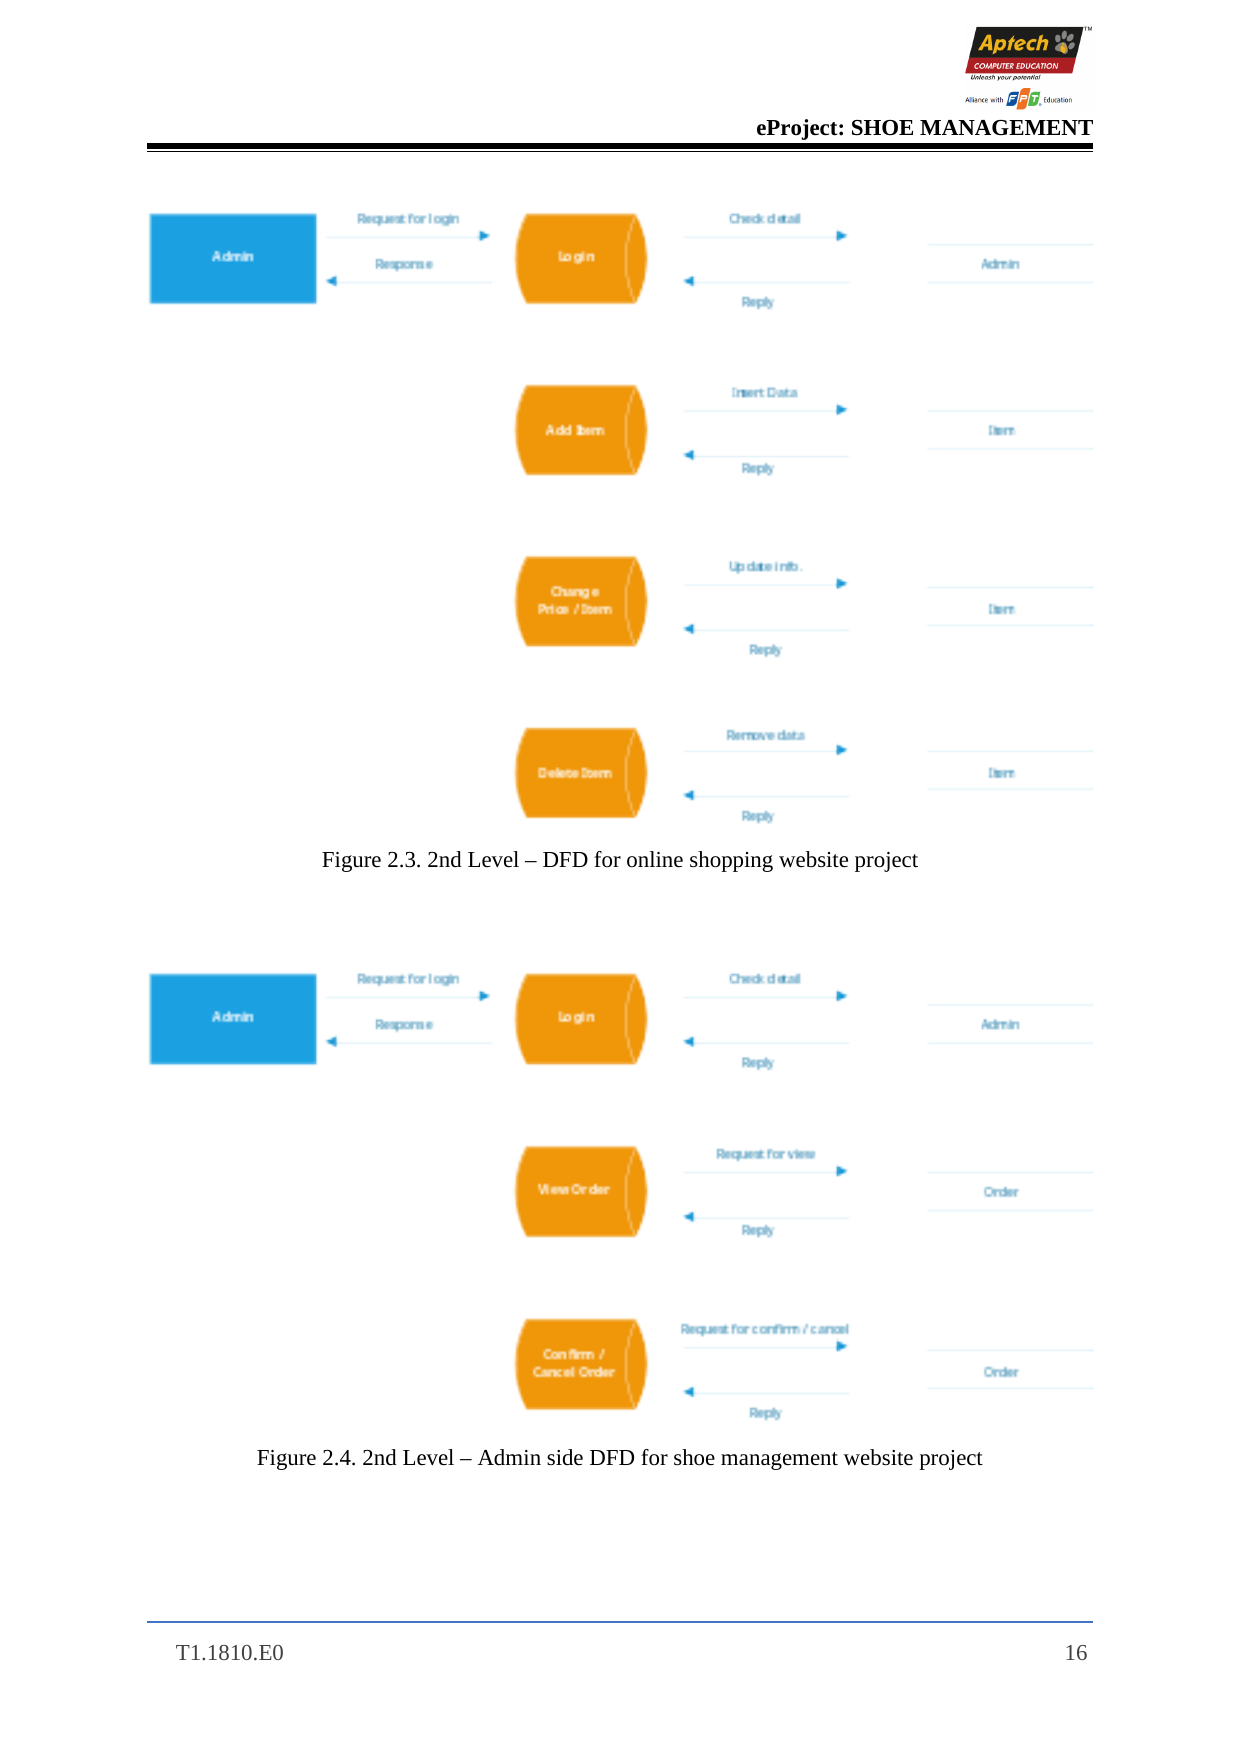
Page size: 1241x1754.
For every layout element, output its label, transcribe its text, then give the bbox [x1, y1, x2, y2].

text Figure 2.3. 2nd Level – DFD for online shopping website project [147, 846, 1093, 873]
text Figure 2.4. 2nd Level – Admin side DFD for shoe management website project [147, 1443, 1093, 1470]
picture [963, 24, 1094, 112]
